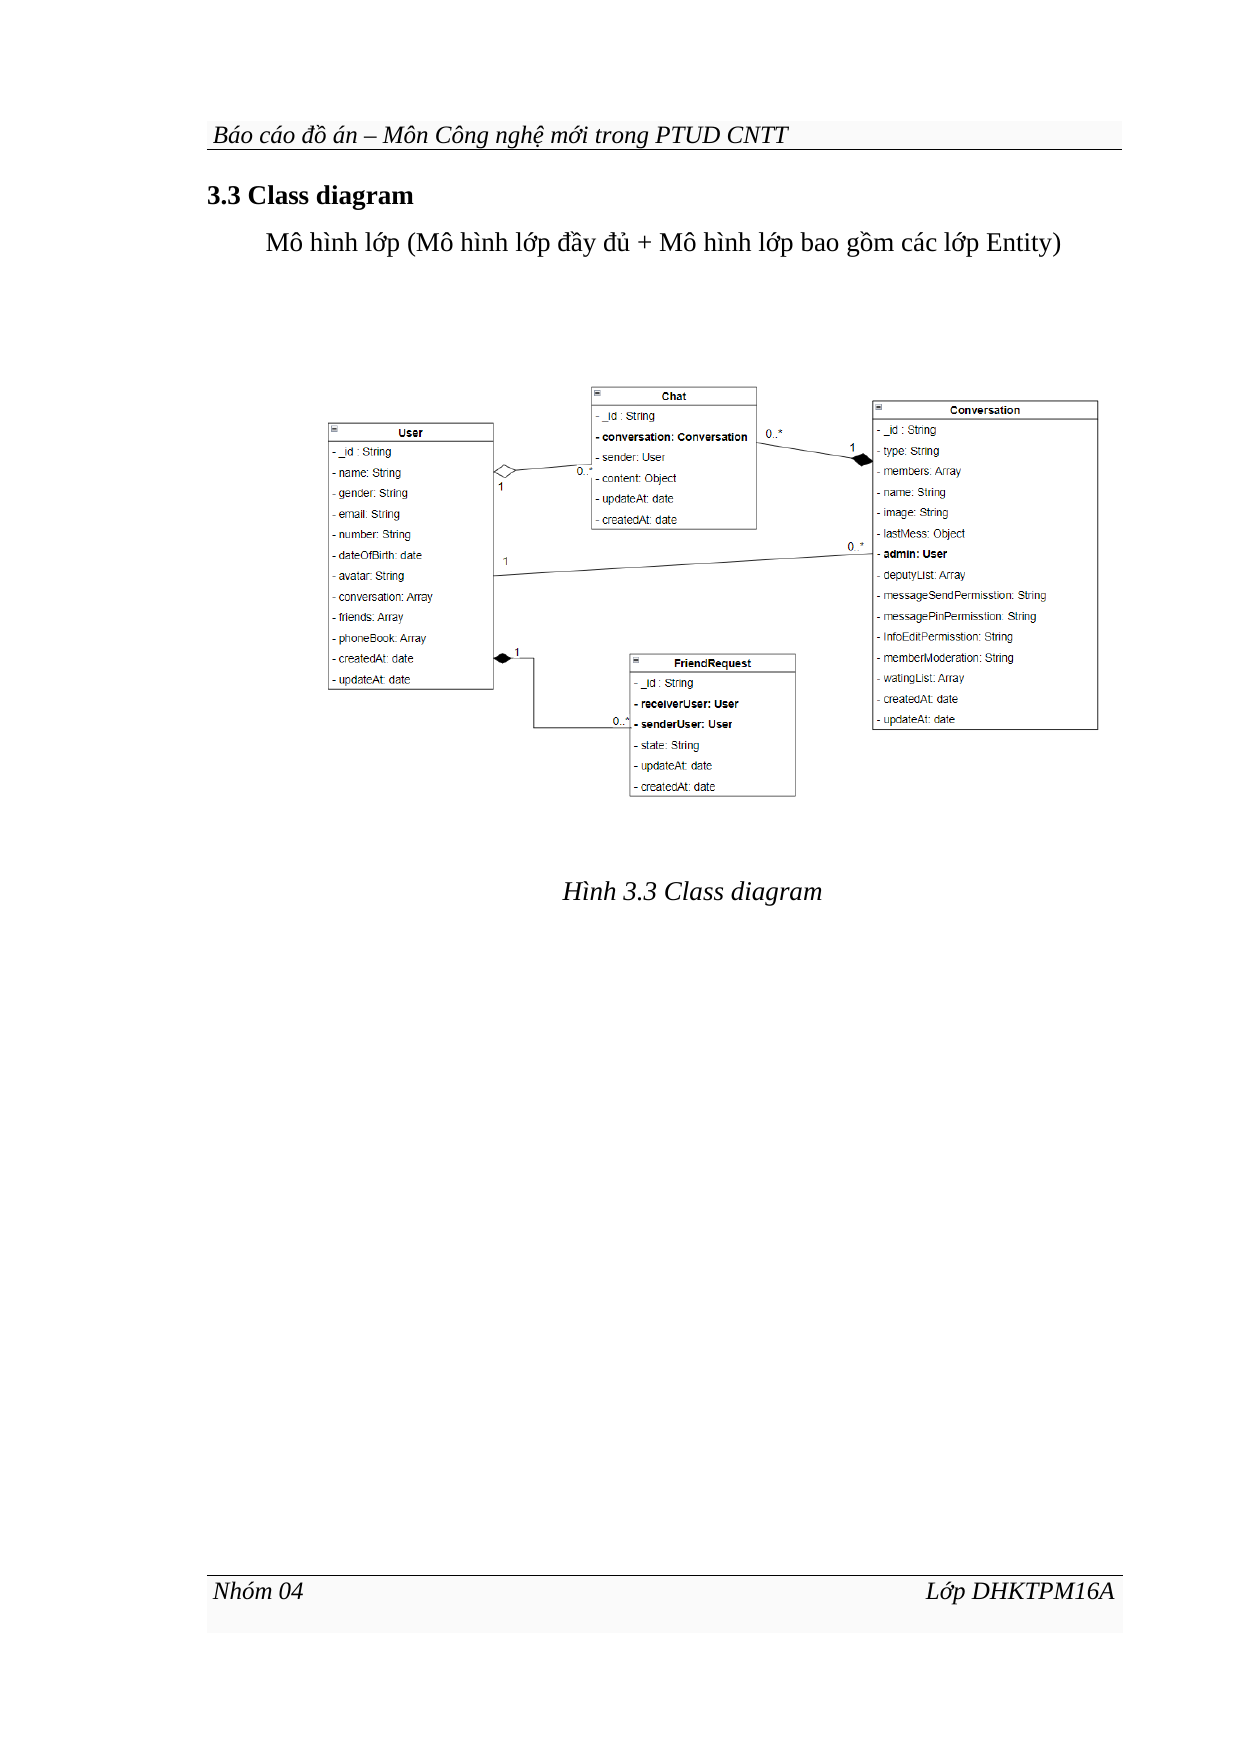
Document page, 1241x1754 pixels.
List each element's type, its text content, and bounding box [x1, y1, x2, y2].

text Mô hình lớp (Mô hình lớp đầy đủ + Mô hình lớp bao gồm các lớp Entity) [207, 226, 1122, 257]
text Hình 3.3 Class diagram [207, 875, 1122, 906]
picture [265, 319, 1181, 860]
subtitle Class diagram [207, 179, 1122, 210]
